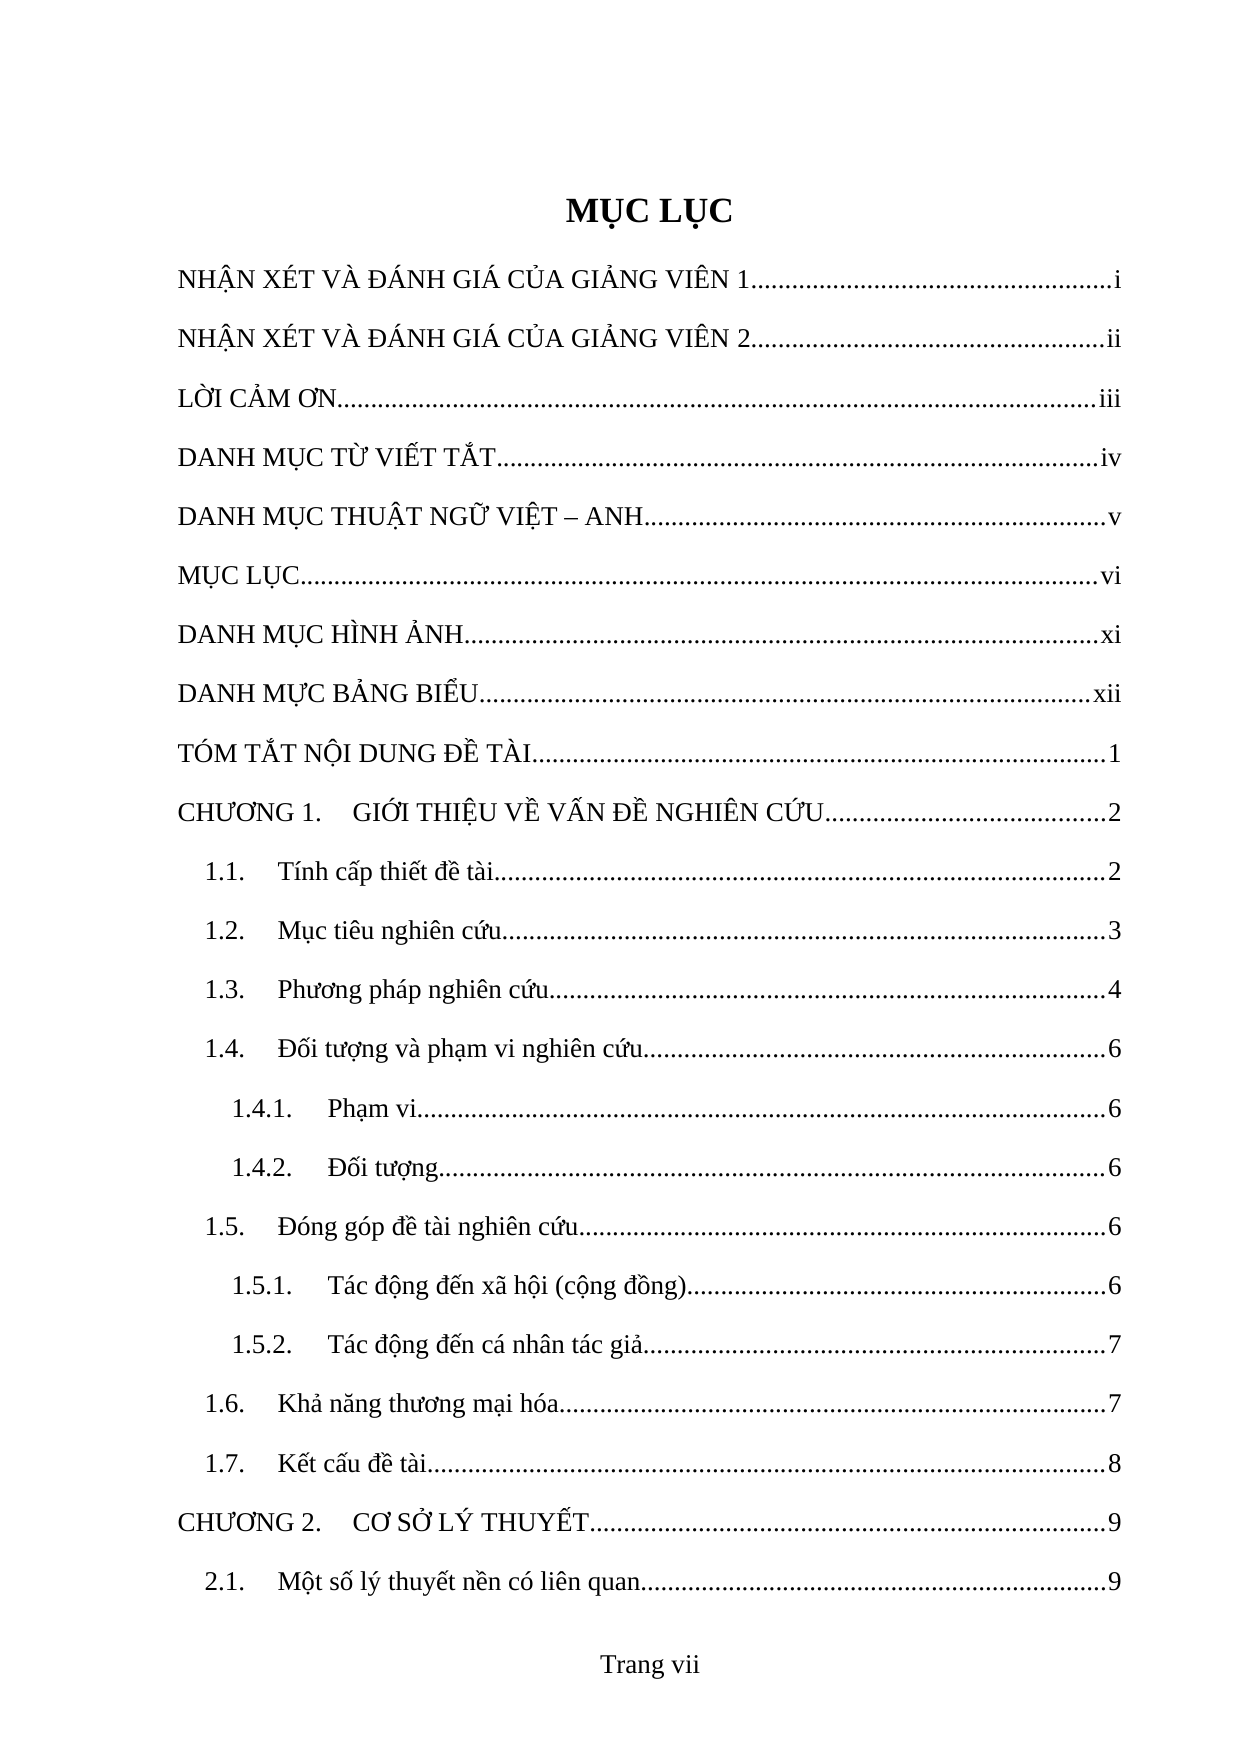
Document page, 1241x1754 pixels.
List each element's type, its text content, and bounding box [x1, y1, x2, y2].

text 1.7. Kết cấu đề tài 8 [204, 1447, 1122, 1478]
text CHƯƠNG 1. GIỚI THIỆU VỀ VẤN ĐỀ NGHIÊN CỨU 2 [177, 796, 1122, 827]
text TÓM TẮT NỘI DUNG ĐỀ TÀI 1 [177, 737, 1122, 768]
text 1.3. Phương pháp nghiên cứu 4 [204, 973, 1122, 1004]
text 1.4. Đối tượng và phạm vi nghiên cứu 6 [204, 1033, 1122, 1064]
text 1.1. Tính cấp thiết đề tài 2 [204, 855, 1122, 886]
text 1.5.1. Tác động đến xã hội (cộng đồng) 6 [231, 1269, 1122, 1300]
text 1.4.2. Đối tượng 6 [231, 1151, 1122, 1182]
text DANH MỤC TỪ VIẾT TẮT iv [177, 441, 1122, 472]
subtitle MỤC LỤC [177, 190, 1122, 231]
text NHẬN XÉT VÀ ĐÁNH GIÁ CỦA GIẢNG VIÊN 1 i [177, 263, 1122, 294]
text 1.5. Đóng góp đề tài nghiên cứu 6 [204, 1210, 1122, 1241]
text CHƯƠNG 2. CƠ SỞ LÝ THUYẾT 9 [177, 1506, 1122, 1537]
text 1.4.1. Phạm vi 6 [231, 1092, 1122, 1123]
text 1.6. Khả năng thương mại hóa 7 [204, 1388, 1122, 1419]
text NHẬN XÉT VÀ ĐÁNH GIÁ CỦA GIẢNG VIÊN 2 ii [177, 323, 1122, 354]
text 2.1. Một số lý thuyết nền có liên quan 9 [204, 1565, 1122, 1596]
text DANH MỰC BẢNG BIỂU xii [177, 678, 1122, 709]
text 1.2. Mục tiêu nghiên cứu 3 [204, 914, 1122, 945]
text 1.5.2. Tác động đến cá nhân tác giả 7 [231, 1328, 1122, 1359]
text LỜI CẢM ƠN iii [177, 382, 1122, 413]
text DANH MỤC THUẬT NGỮ VIỆT – ANH v [177, 500, 1122, 531]
text DANH MỤC HÌNH ẢNH xi [177, 618, 1122, 649]
text MỤC LỤC vi [177, 559, 1122, 590]
